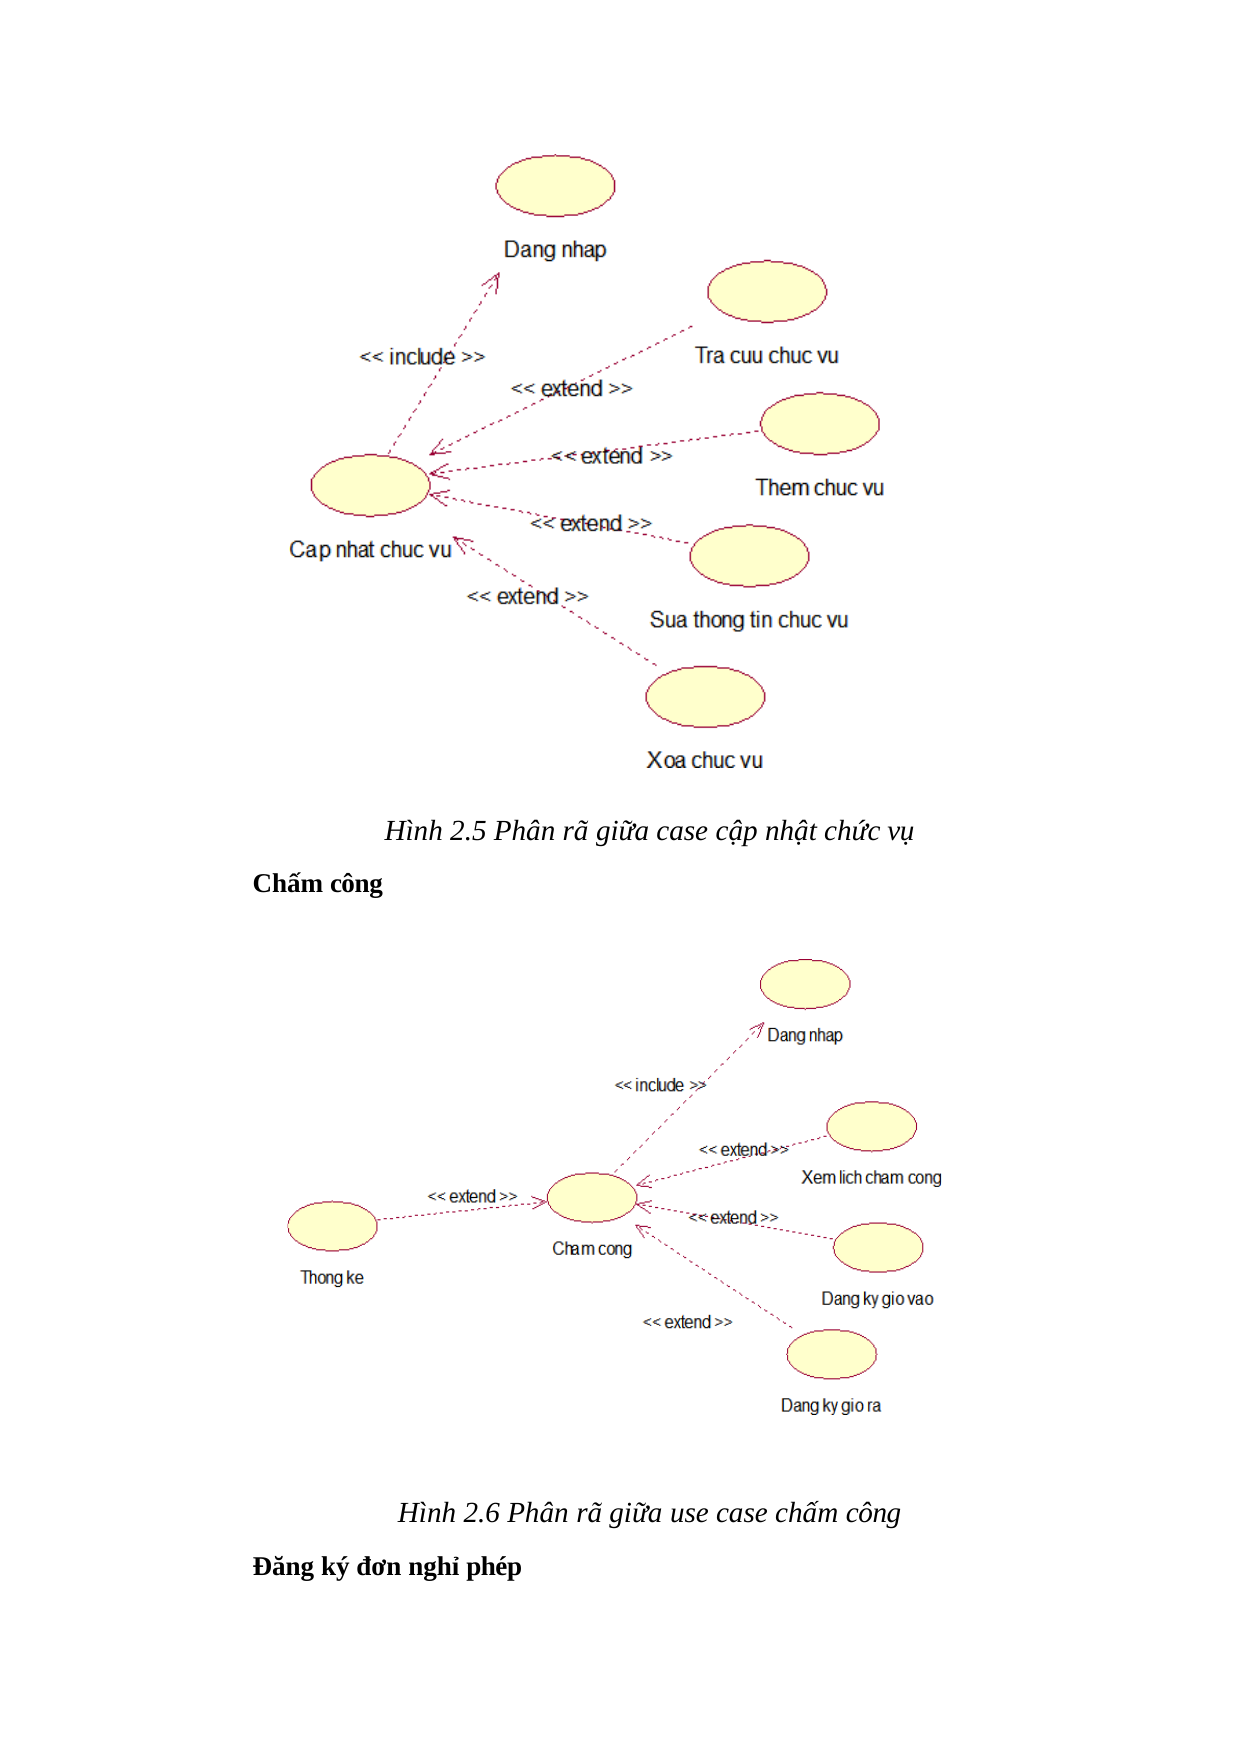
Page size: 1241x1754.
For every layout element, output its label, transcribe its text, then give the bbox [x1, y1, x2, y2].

text Hình 2.6 Phân rã giữa use case chấm công [222, 1495, 1077, 1529]
picture [289, 154, 884, 768]
text Đăng ký đơn nghỉ phép [252, 1550, 1166, 1581]
picture [287, 959, 942, 1415]
text Chấm công [252, 867, 1166, 898]
text Hình 2.5 Phân rã giữa case cập nhật chức vụ [222, 813, 1077, 846]
